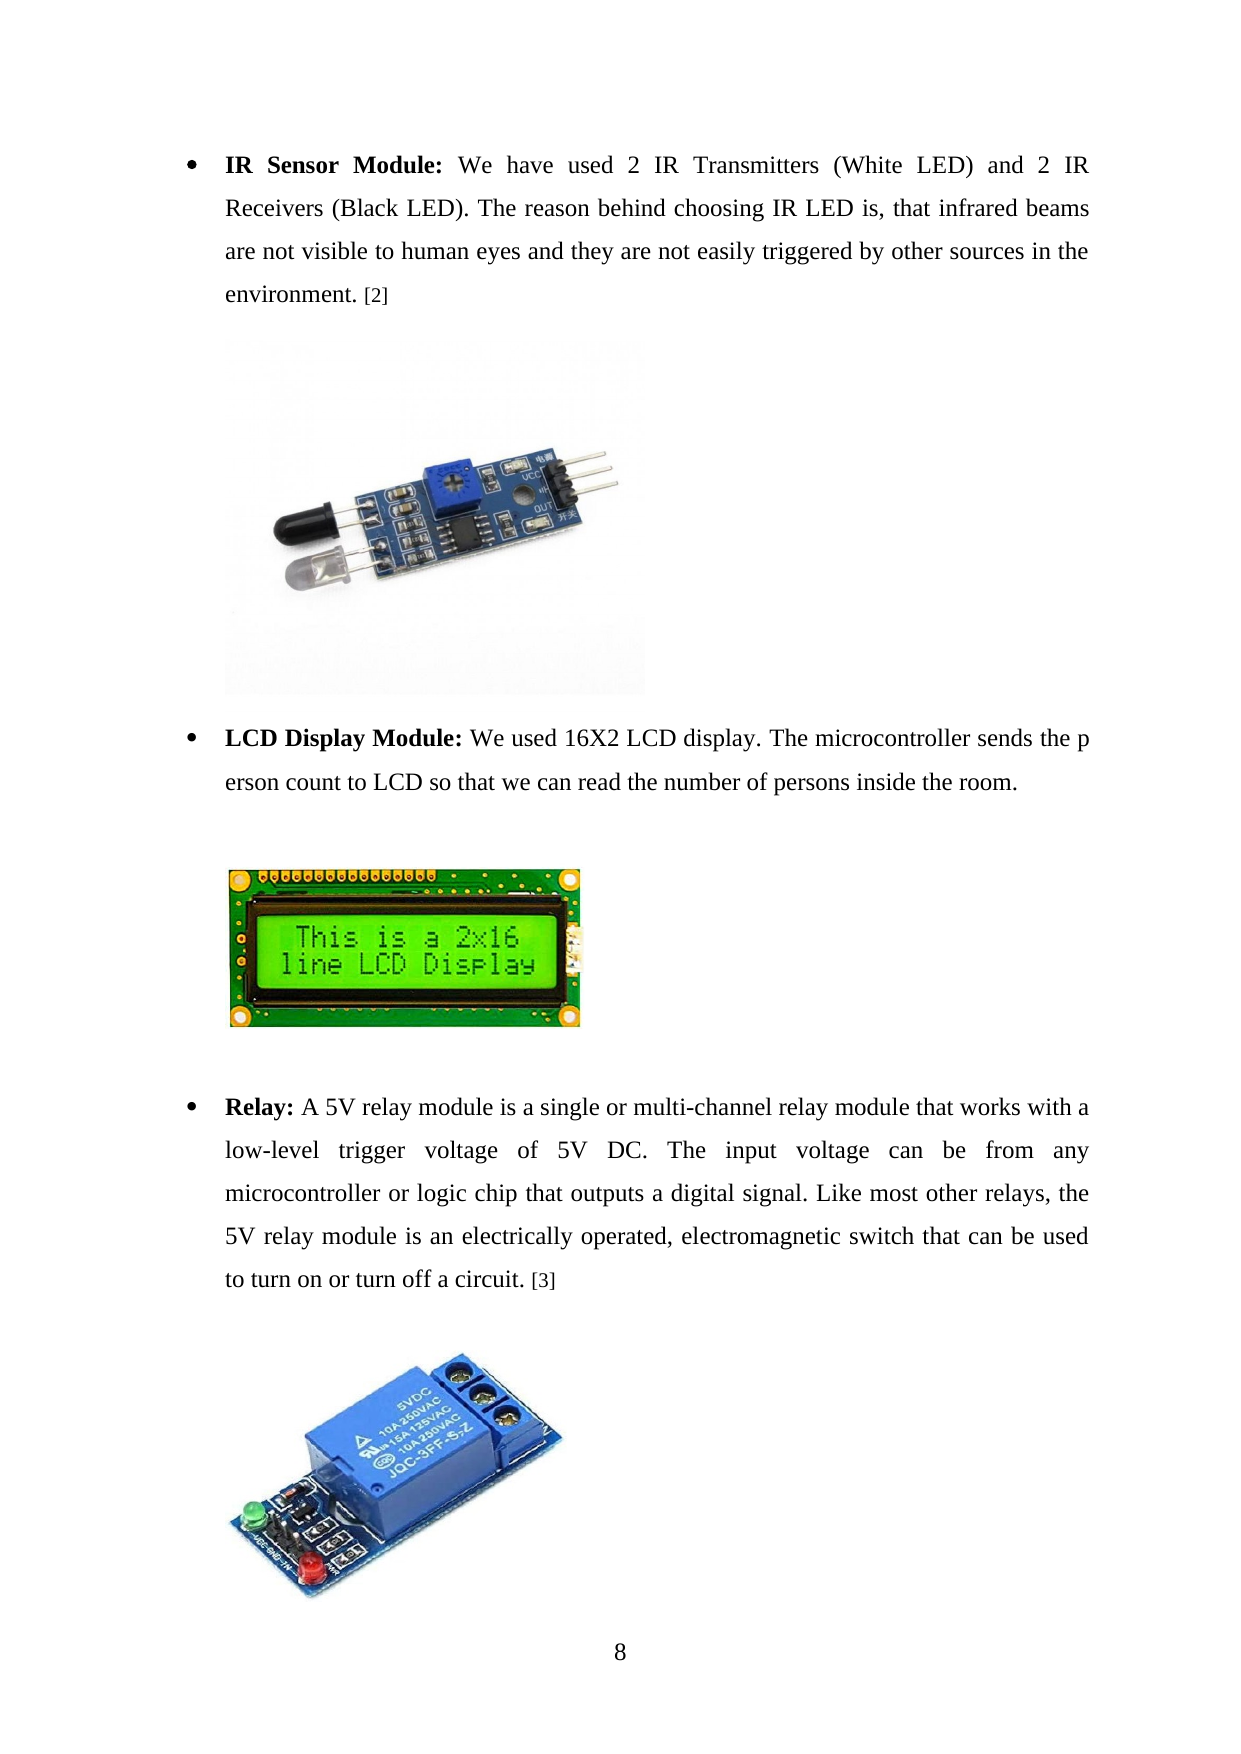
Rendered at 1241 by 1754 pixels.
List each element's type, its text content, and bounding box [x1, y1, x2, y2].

picture [225, 809, 585, 1081]
list IR Sensor Module: We have used 2 IR Transmitters (White LED) and 2 IR Receivers (Black LED). The reason behind choosing IR LED is, that infrared beams are not visible to human eyes and they are not easily triggered by other sources in the environment. [2] [187, 150, 1090, 308]
list Relay: A 5V relay module is a single or multi-channel relay module that works with a low-level trigger voltage of 5V DC. The input voltage can be from any microcontroller or logic chip that outputs a digital signal. Like most other relays, the 5V relay module is an electrically operated, electromagnetic switch that can be used to turn on or turn off a circuit. [3] [187, 1092, 1090, 1293]
picture [225, 322, 645, 712]
list LCD Display Module: We used 16X2 LCD display. The microcontroller sends the person count to LCD so that we can read the number of persons inside the room. [187, 723, 1090, 795]
picture [225, 1350, 568, 1602]
